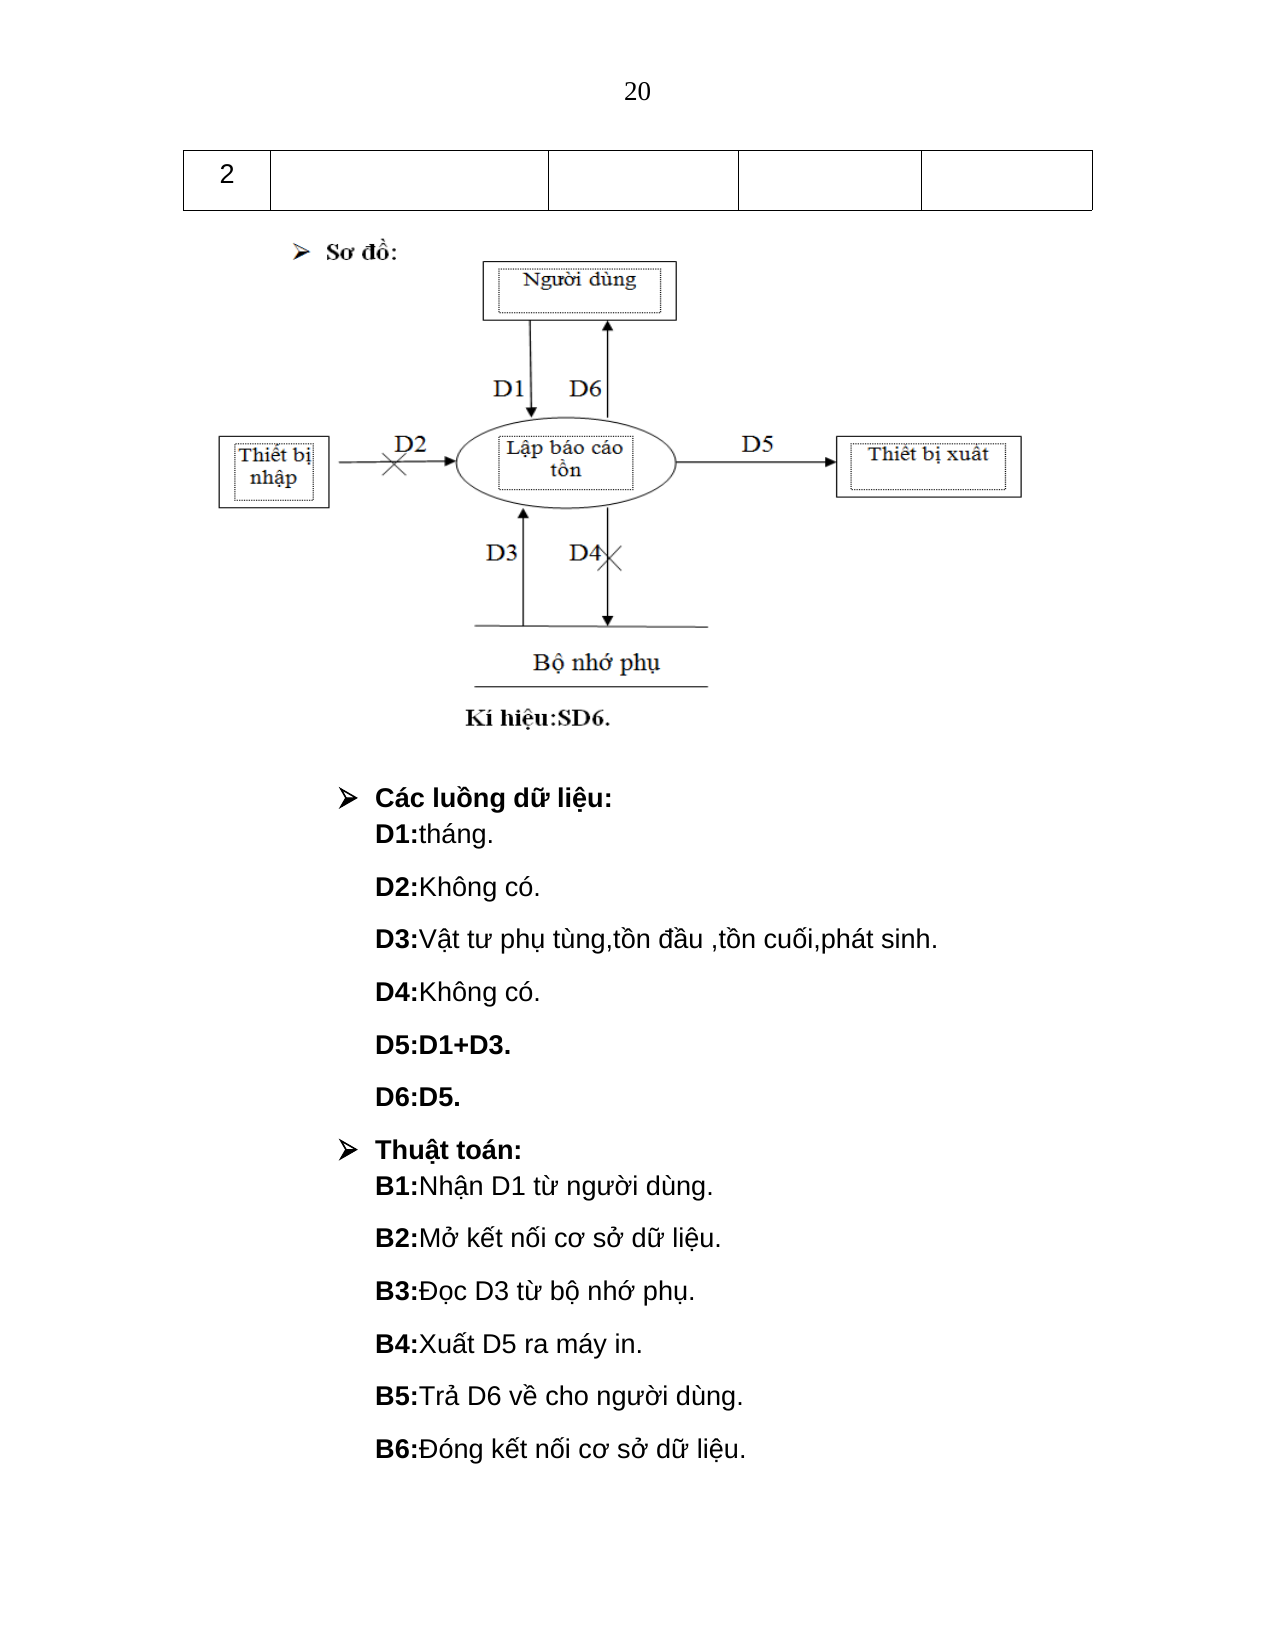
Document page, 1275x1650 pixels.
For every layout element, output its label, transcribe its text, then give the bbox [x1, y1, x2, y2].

list Thuật toán: [337, 1134, 1125, 1165]
table_cell [739, 151, 921, 210]
table_cell [271, 151, 548, 210]
text D4:Không có. [375, 976, 1125, 1007]
text D3:Vật tư phụ tùng,tồn đầu ,tồn cuối,phát sinh. [375, 923, 1125, 955]
table_cell 2 [184, 151, 270, 210]
text B2:Mở kết nối cơ sở dữ liệu. [375, 1222, 1125, 1254]
text B3:Đọc D3 từ bộ nhớ phụ. [375, 1275, 1125, 1306]
text B4:Xuất D5 ra máy in. [375, 1328, 1125, 1359]
list Các luồng dữ liệu: [337, 782, 1125, 813]
text B6:Đóng kết nối cơ sở dữ liệu. [375, 1433, 1125, 1464]
table_cell [549, 151, 738, 210]
text D1:tháng. [375, 818, 1125, 849]
text D6:D5. [375, 1081, 1125, 1112]
table_cell [922, 151, 1092, 210]
picture [197, 211, 1052, 763]
text D5:D1+D3. [375, 1029, 1125, 1060]
text D2:Không có. [375, 871, 1125, 902]
text B5:Trả D6 về cho người dùng. [375, 1380, 1125, 1412]
text B1:Nhận D1 từ người dùng. [375, 1170, 1125, 1201]
